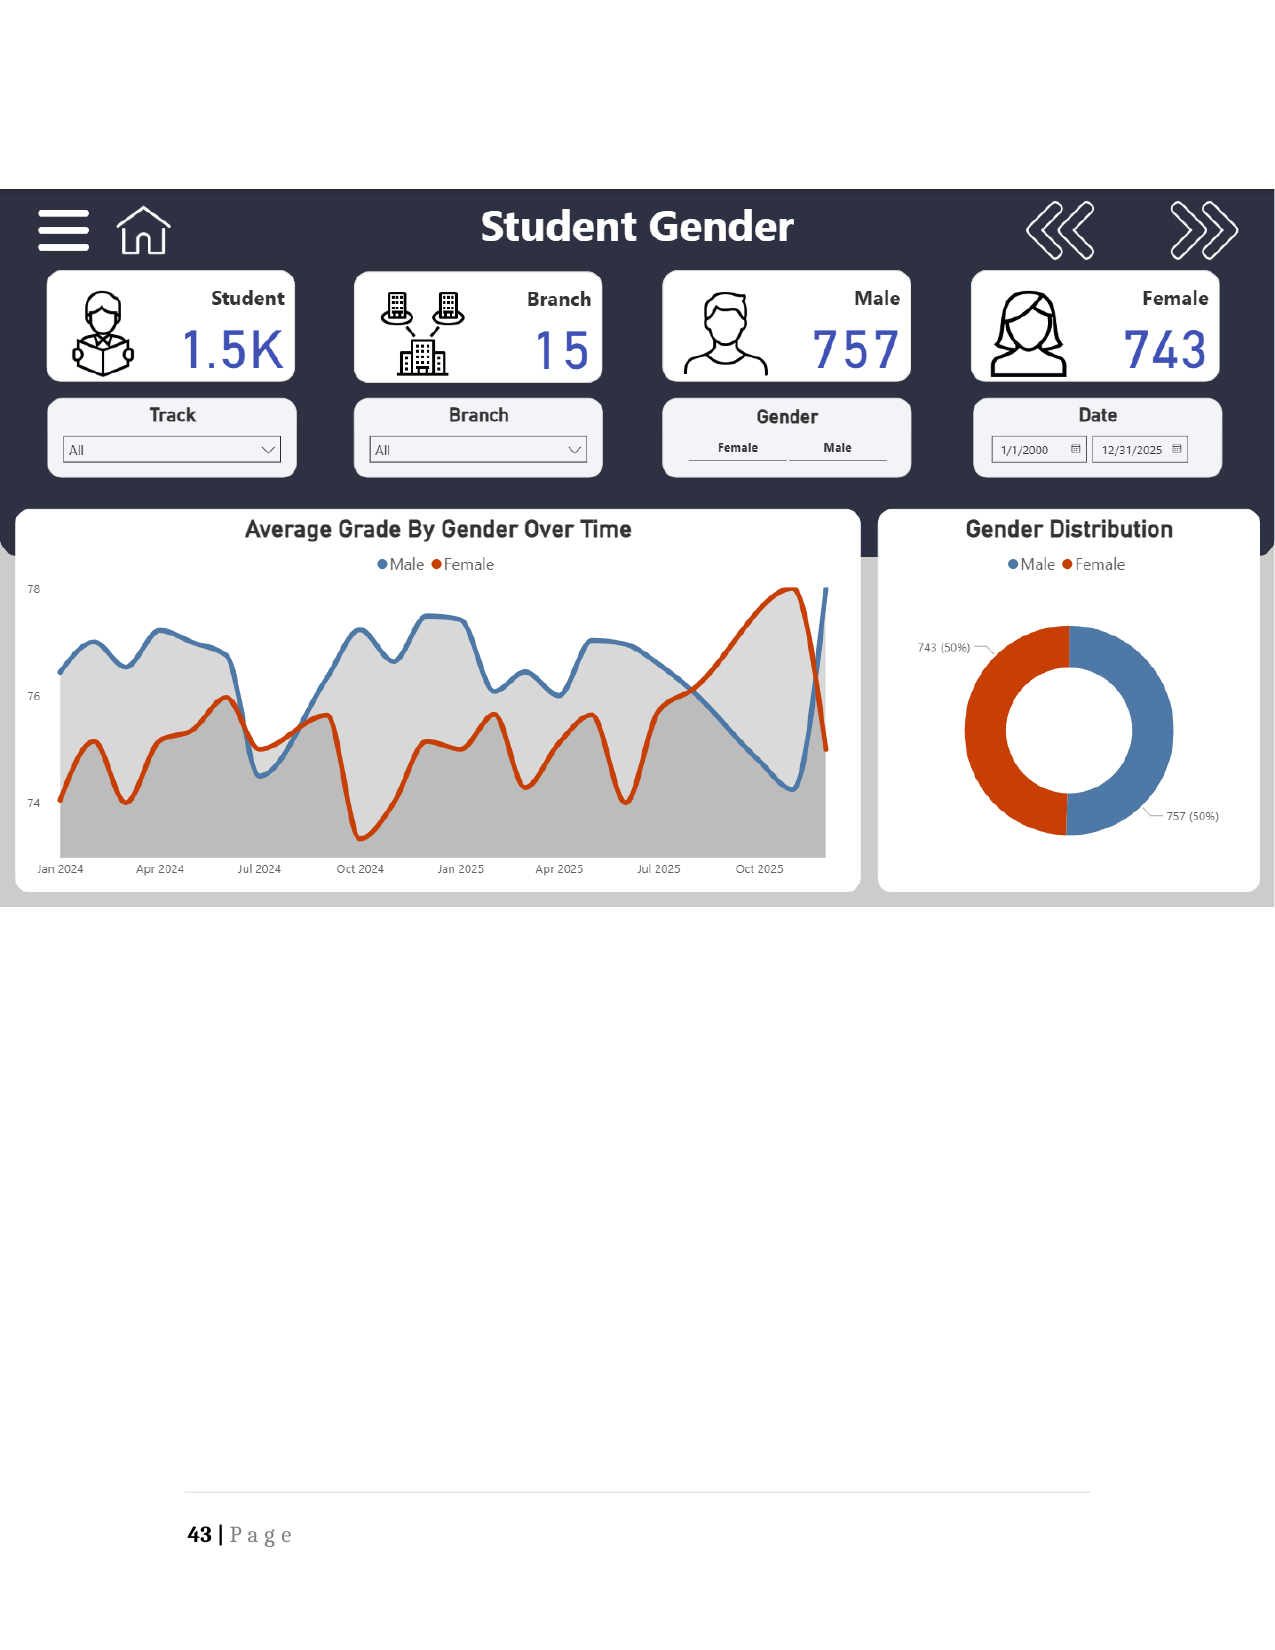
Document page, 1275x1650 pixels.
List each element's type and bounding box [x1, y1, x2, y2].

picture [0, 189, 1275, 907]
